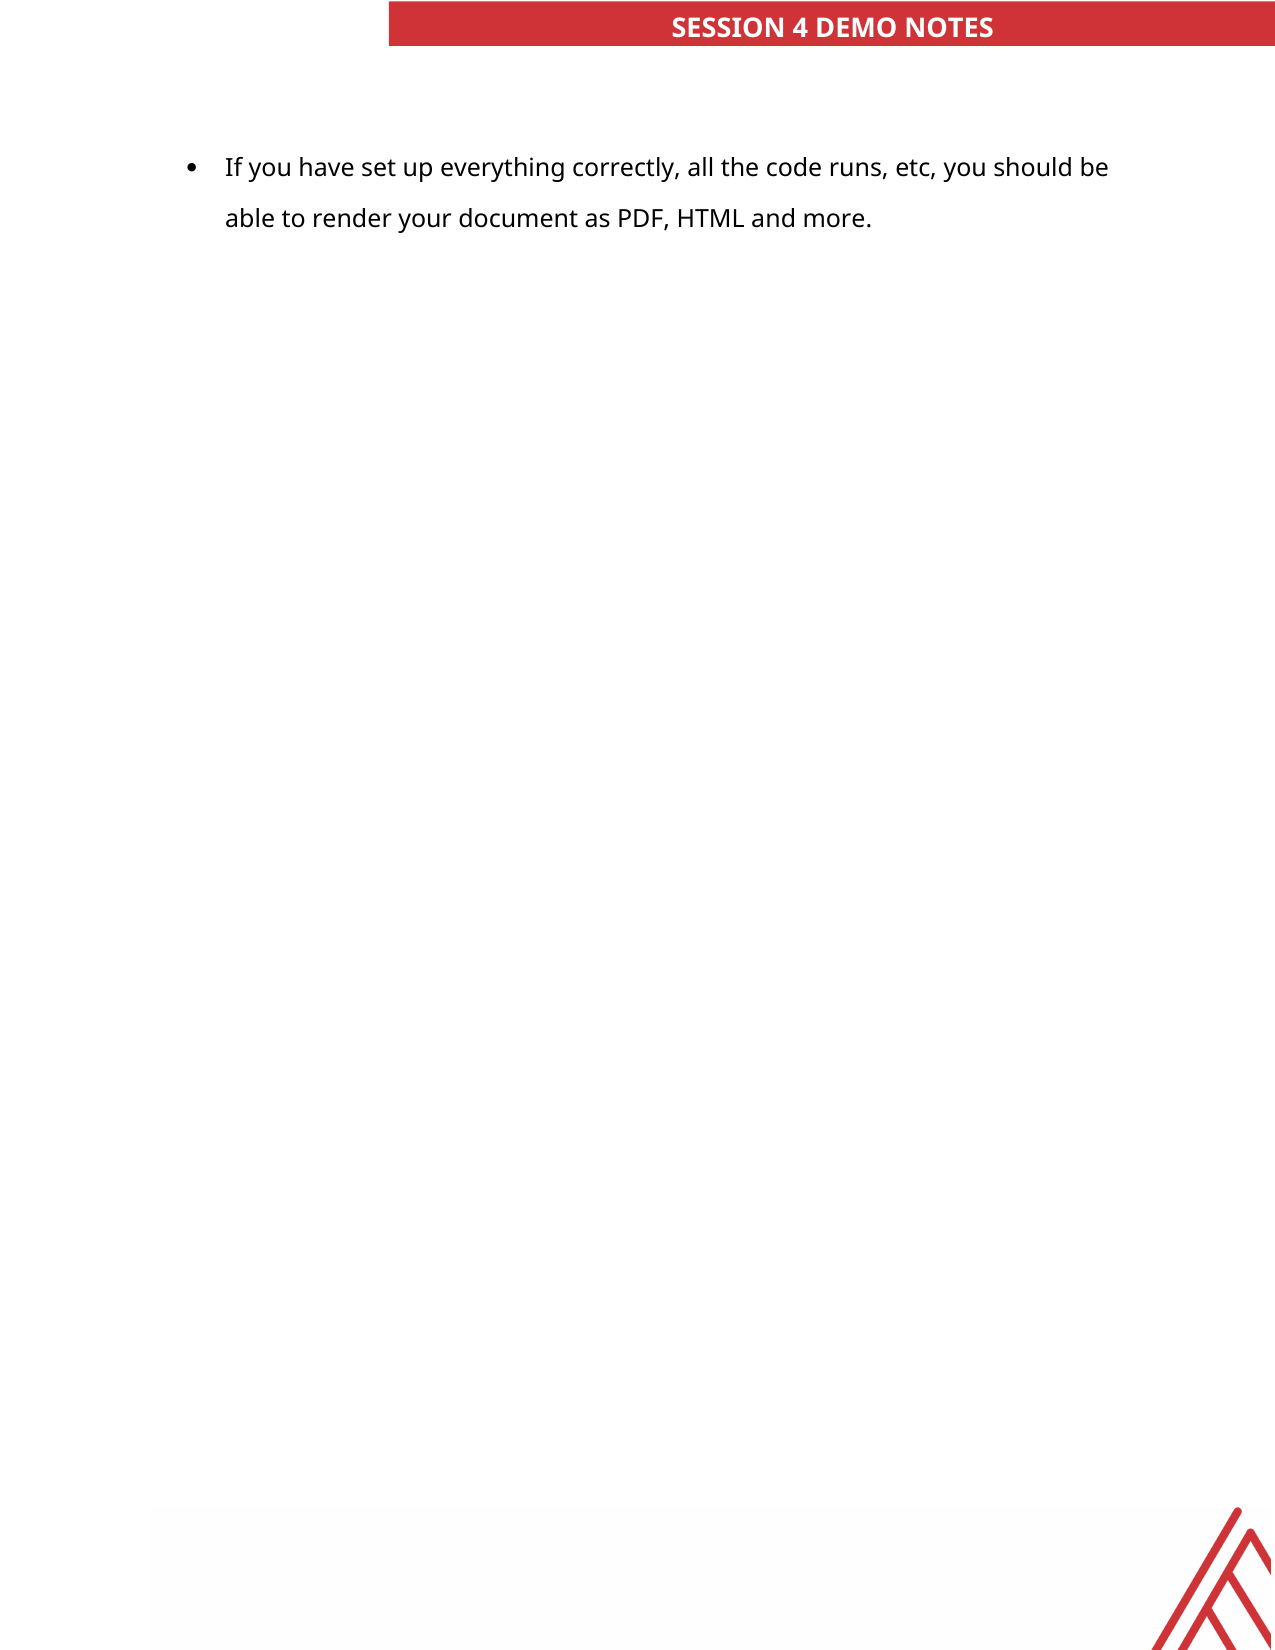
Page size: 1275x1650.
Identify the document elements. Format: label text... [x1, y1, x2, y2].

picture [150, 1507, 1271, 1650]
list If you have set up everything correctly, all the code runs, etc, you should be able to render your document as PDF, HTML and more. [187, 150, 1125, 235]
